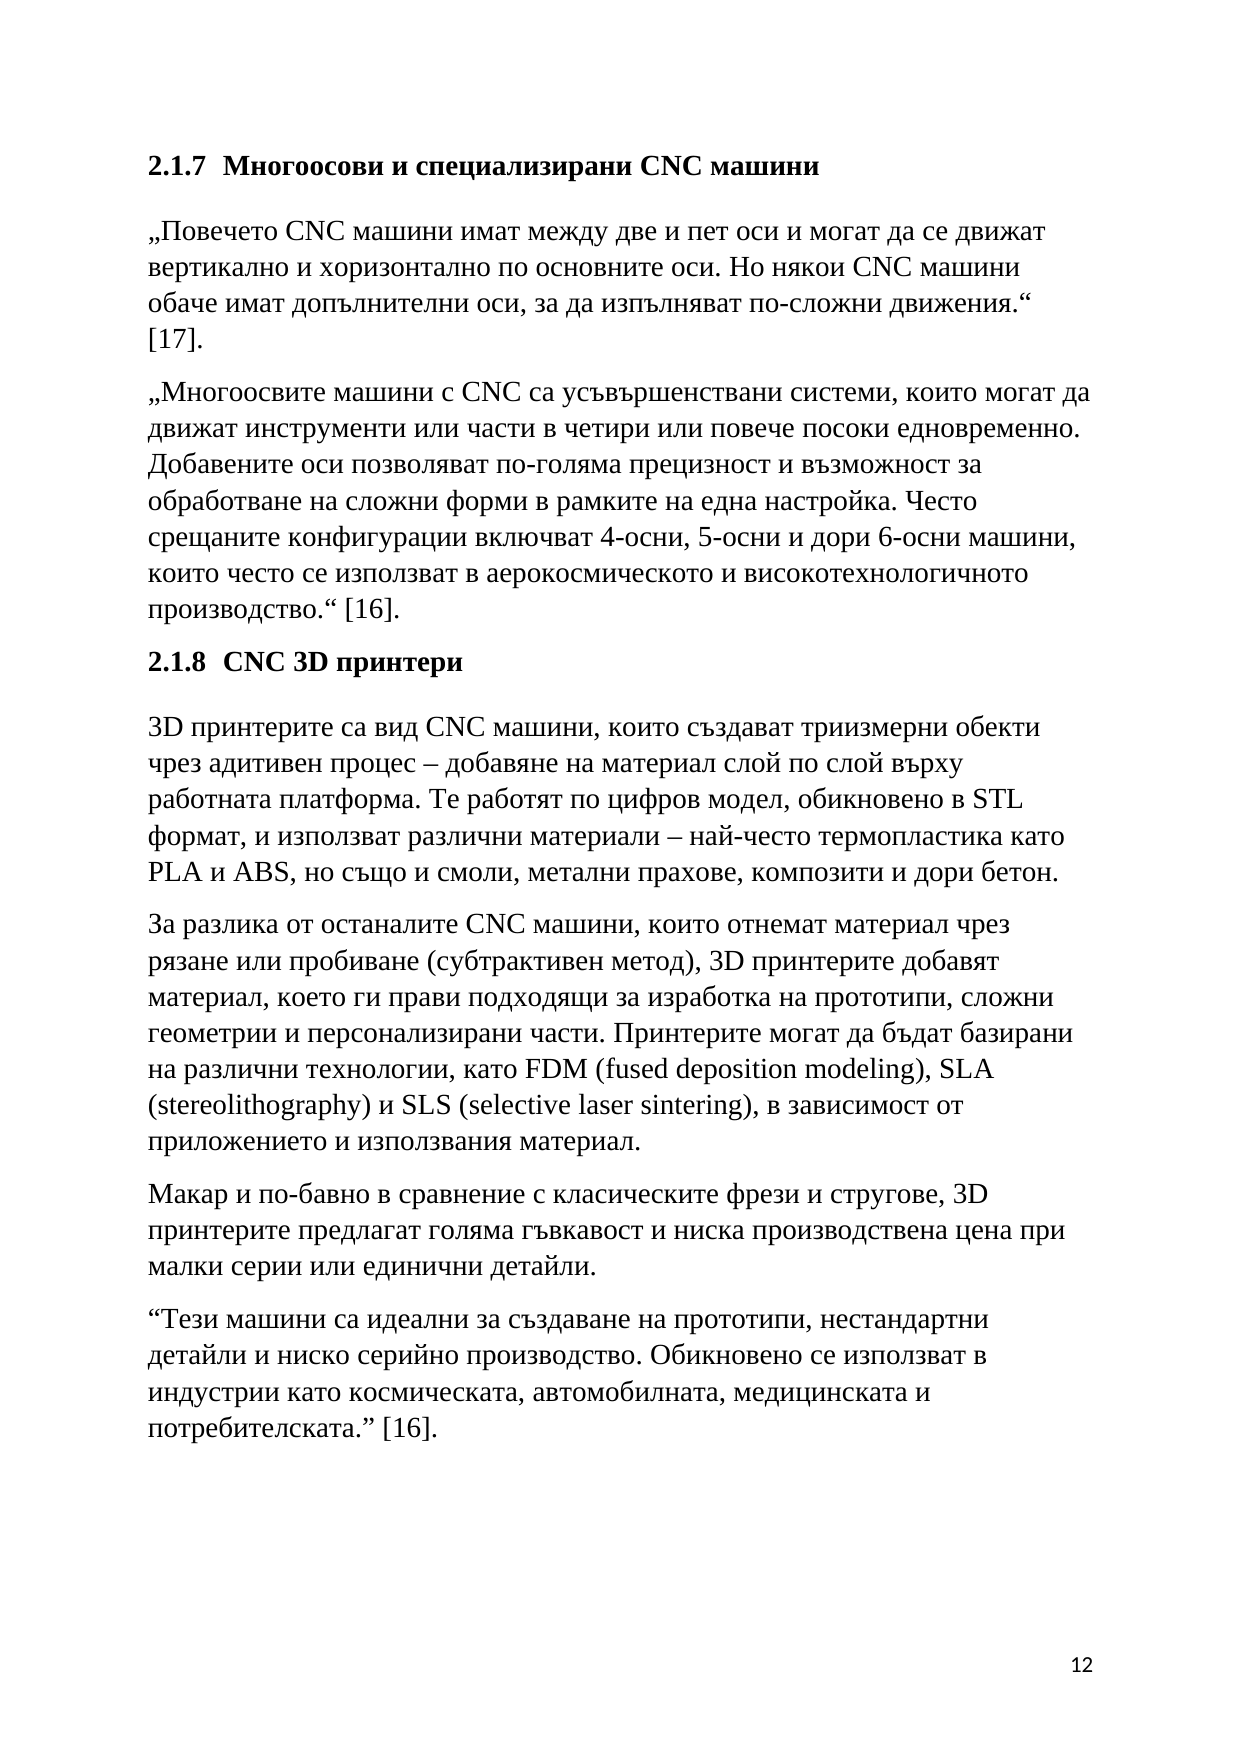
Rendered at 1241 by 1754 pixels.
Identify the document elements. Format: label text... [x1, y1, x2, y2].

subtitle Многоосови и специализирани CNC машини [148, 237, 1093, 270]
text За разлика от останалите CNC машини, които отнемат материал чрез рязане или пробиване (субтрактивен метод), 3D принтерите добавят материал, което ги прави подходящи за изработка на прототипи, сложни геометрии и персонализирани части. Принтерите могат да бъдат базирани на различни технологии, като FDM (fused deposition modeling), SLA (stereolithography) и SLS (selective laser sintering), в зависимост от приложението и използвания материал. [148, 996, 1093, 1246]
subtitle CNC 3D принтери [148, 733, 1093, 766]
text „Повечето CNC машини имат между две и пет оси и могат да се движат вертикално и хоризонтално по основните оси. Но някои CNC машини обаче имат допълнителни оси, за да изпълняват по-сложни движения.“ [17]. [148, 302, 1093, 444]
text 3D принтерите са вид CNC машини, които създават триизмерни обекти чрез адитивен процес – добавяне на материал слой по слой върху работната платформа. Те работят по цифров модел, обикновено в STL формат, и използват различни материали – най-често термопластика като PLA и ABS, но също и смоли, метални прахове, композити и дори бетон. [148, 798, 1093, 976]
text “Тези машини са идеални за създаване на прототипи, нестандартни детайли и ниско серийно производство. Обикновено се използват в индустрии като космическата, автомобилната, медицинската и потребителската.” [16]. [148, 1390, 1093, 1532]
text Макар и по-бавно в сравнение с класическите фрези и стругове, 3D принтерите предлагат голяма гъвкавост и ниска производствена цена при малки серии или единични детайли. [148, 1265, 1093, 1371]
text „Многоосвите машини с CNC са усъвършенствани системи, които могат да движат инструменти или части в четири или повече посоки едновременно. Добавените оси позволяват по-голяма прецизност и възможност за обработване на сложни форми в рамките на една настройка. Често срещаните конфигурации включват 4-осни, 5-осни и дори 6-осни машини, които често се използват в аерокосмическото и високотехнологичното производство.“ [16]. [148, 463, 1093, 713]
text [148, 148, 1093, 217]
